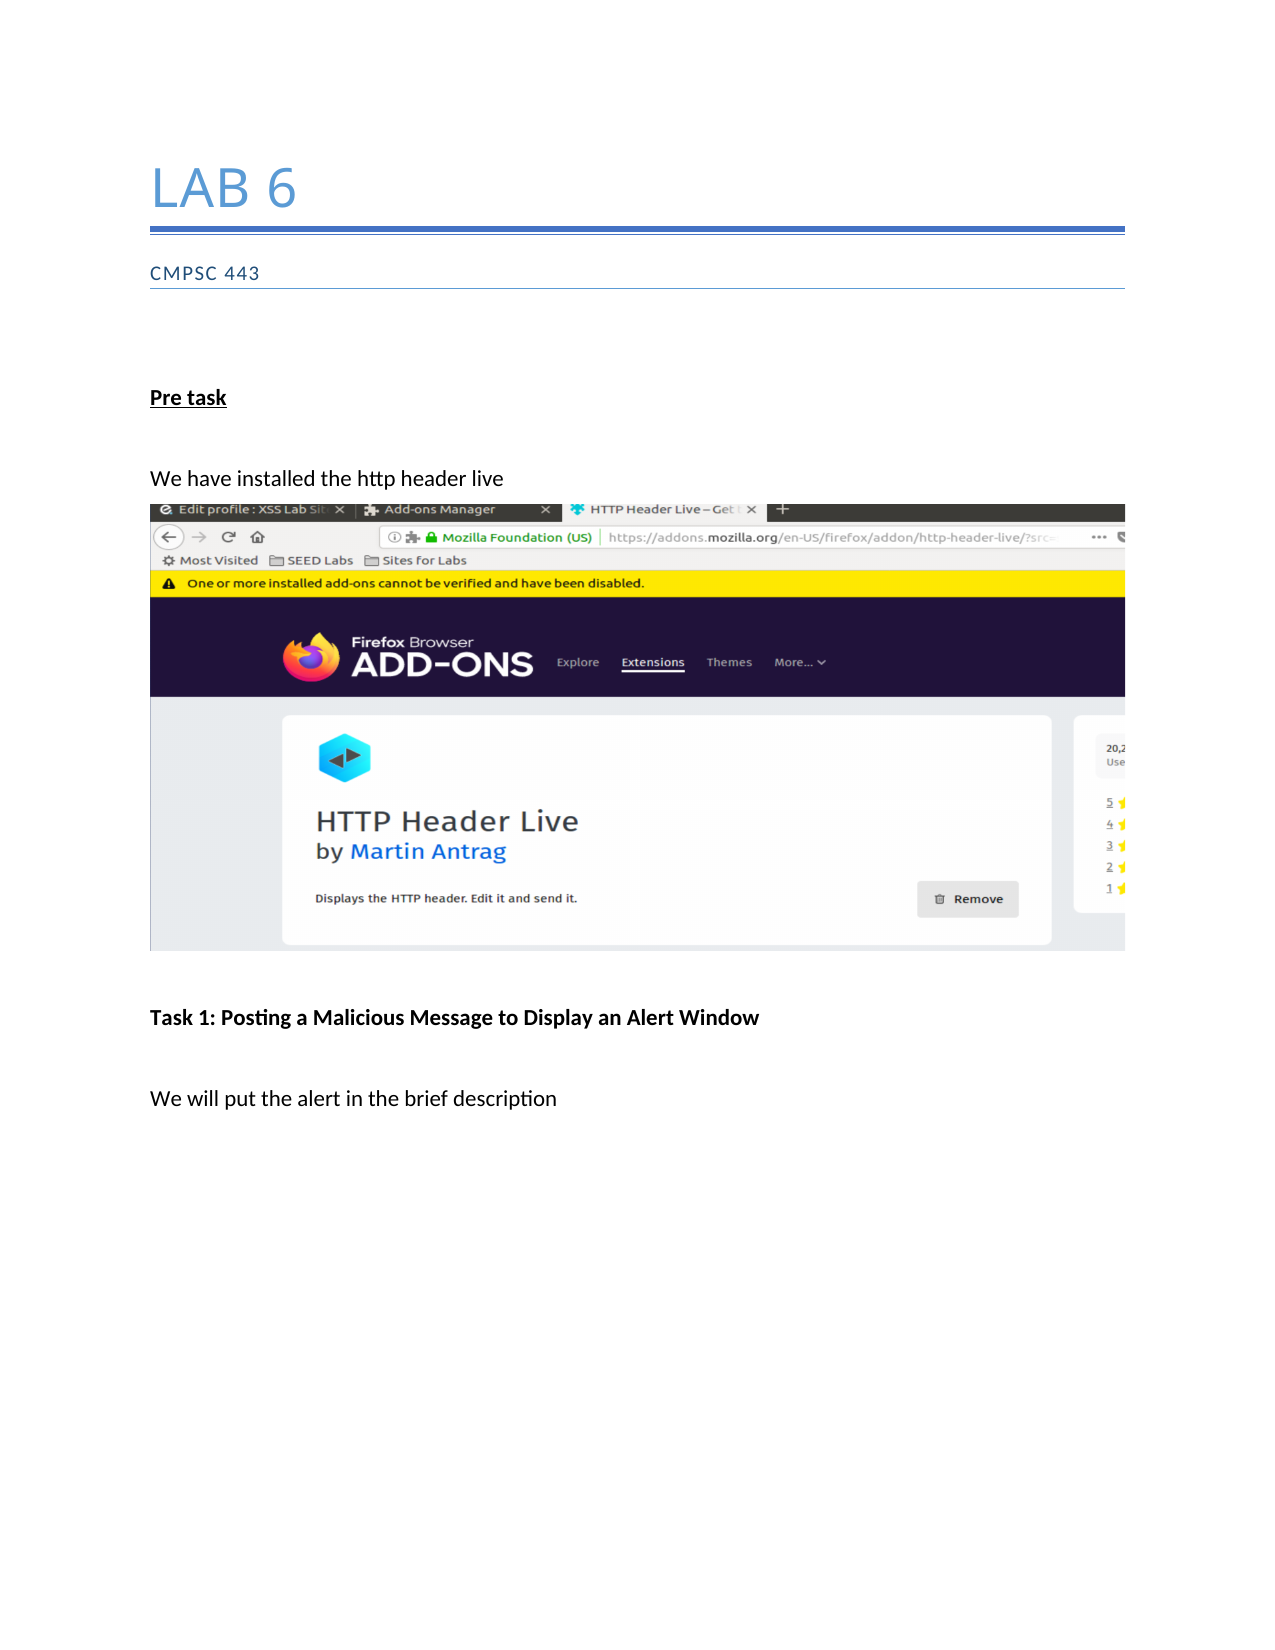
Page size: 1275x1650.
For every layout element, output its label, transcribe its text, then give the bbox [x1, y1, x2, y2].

title Lab 6 [150, 150, 1125, 226]
picture [150, 504, 1125, 951]
text Task 1: Posting a Malicious Message to Display an Alert Window [150, 1003, 1125, 1031]
subtitle CMPSC 443 [150, 260, 1125, 288]
text We have installed the http header live [150, 464, 1125, 492]
text We will put the alert in the brief description [150, 1084, 1125, 1112]
text Pre task [150, 383, 1125, 411]
